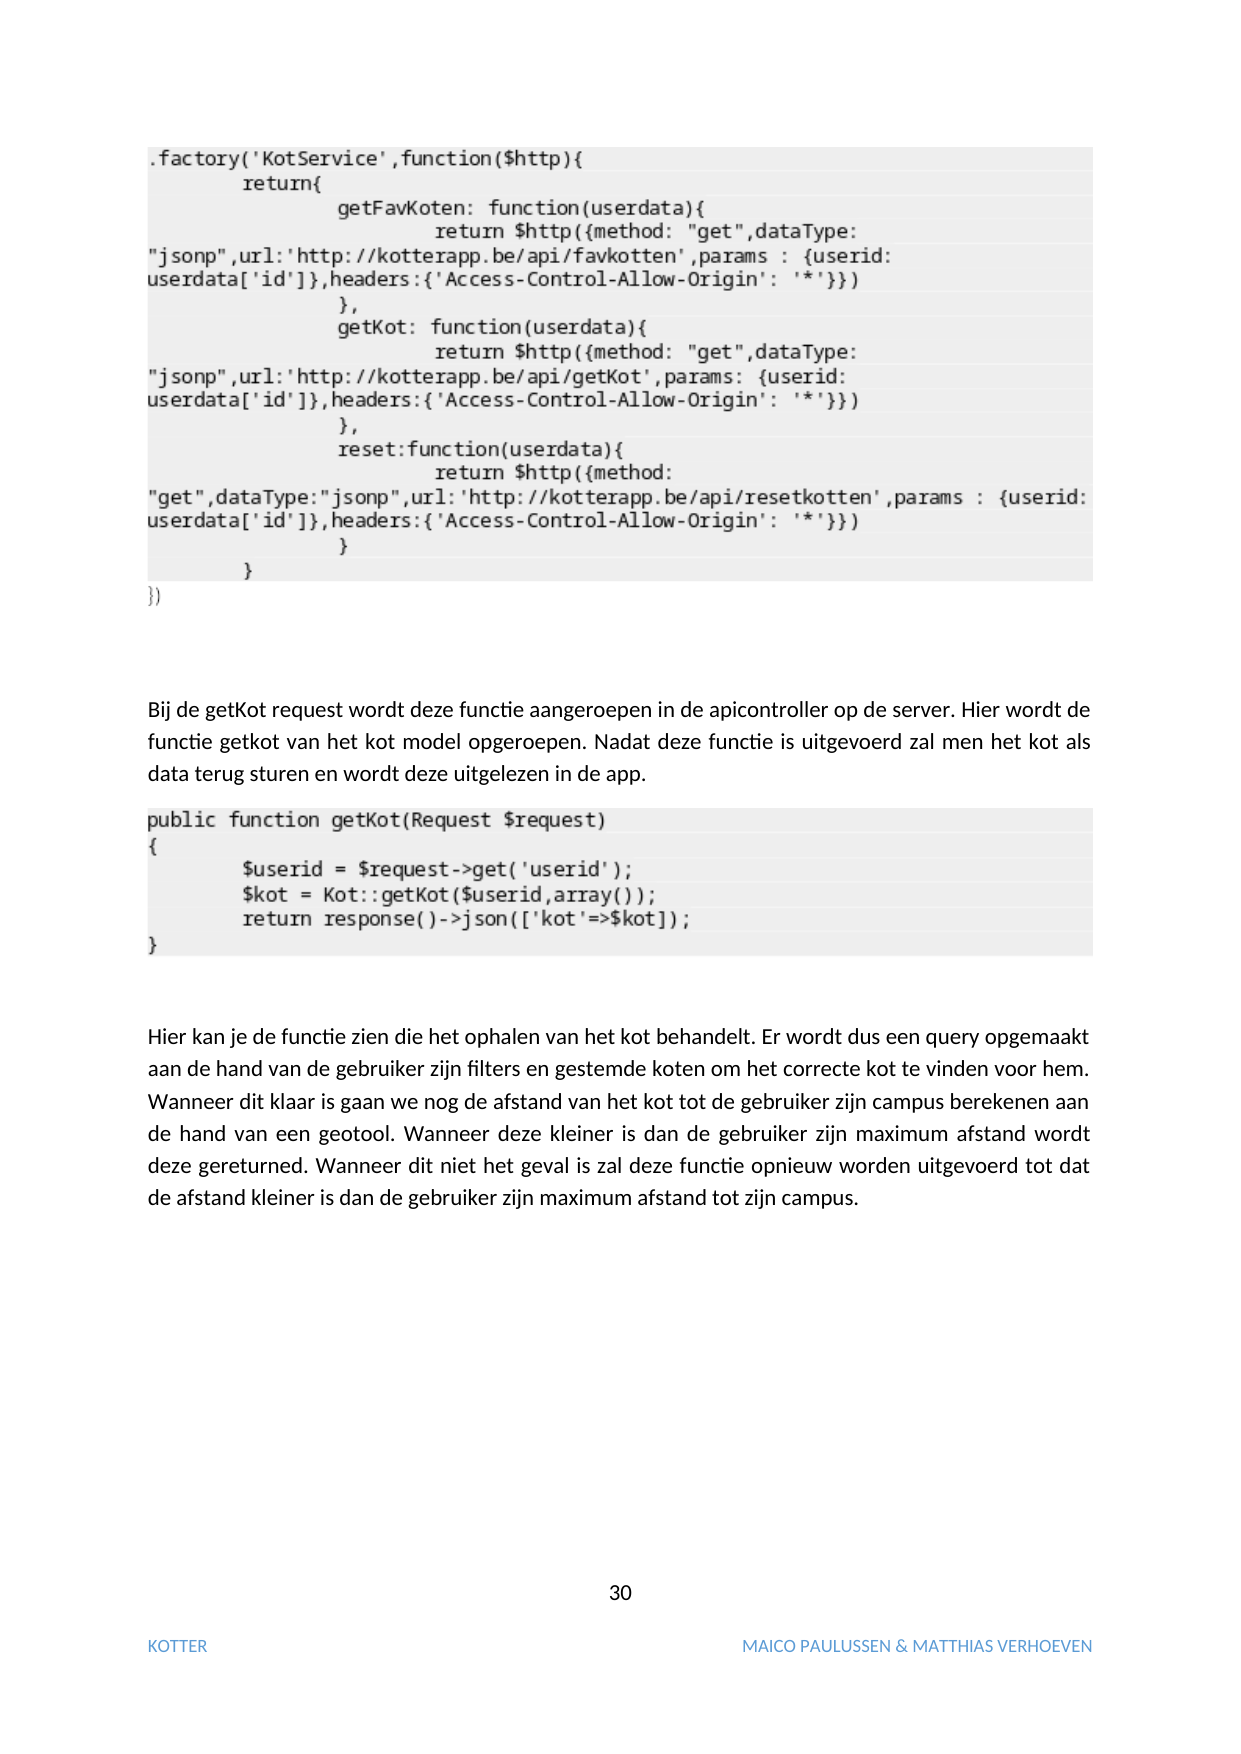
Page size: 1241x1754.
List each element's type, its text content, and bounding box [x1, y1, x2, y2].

text Hier kan je de functie zien die het ophalen van het kot behandelt. Er wordt dus een query opgemaakt aan de hand van de gebruiker zijn filters en gestemde koten om het correcte kot te vinden voor hem. Wanneer dit klaar is gaan we nog de afstand van het kot tot de gebruiker zijn campus berekenen aan de hand van een geotool. Wanneer deze kleiner is dan de gebruiker zijn maximum afstand wordt deze gereturned. Wanneer dit niet het geval is zal deze functie opnieuw worden uitgevoerd tot dat de afstand kleiner is dan de gebruiker zijn maximum afstand tot zijn campus. [148, 1022, 1093, 1211]
text Bij de getKot request wordt deze functie aangeroepen in de apicontroller op de server. Hier wordt de functie getkot van het kot model opgeroepen. Nadat deze functie is uitgevoerd zal men het kot als data terug sturen en wordt deze uitgelezen in de app. [148, 695, 1093, 787]
